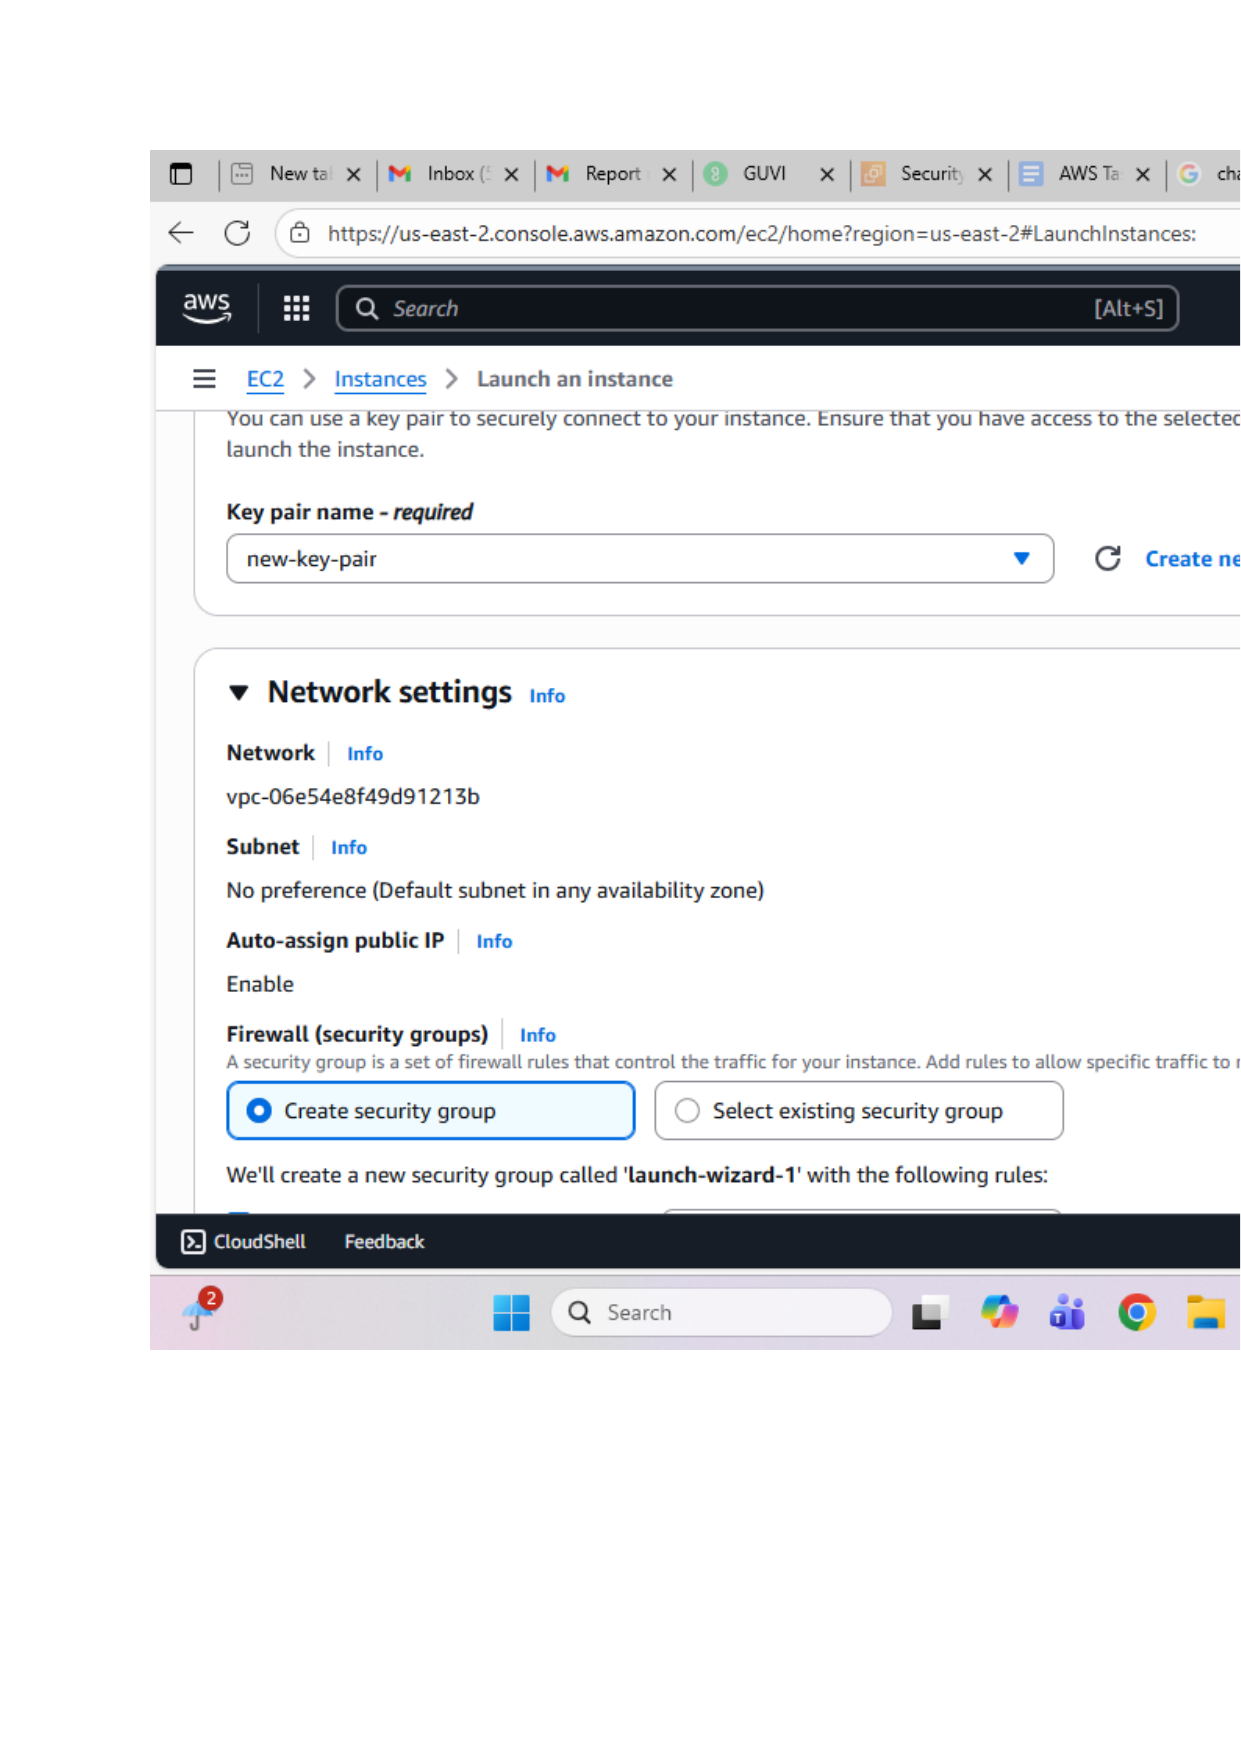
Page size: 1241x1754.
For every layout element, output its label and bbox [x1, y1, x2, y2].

picture [150, 150, 1241, 1350]
